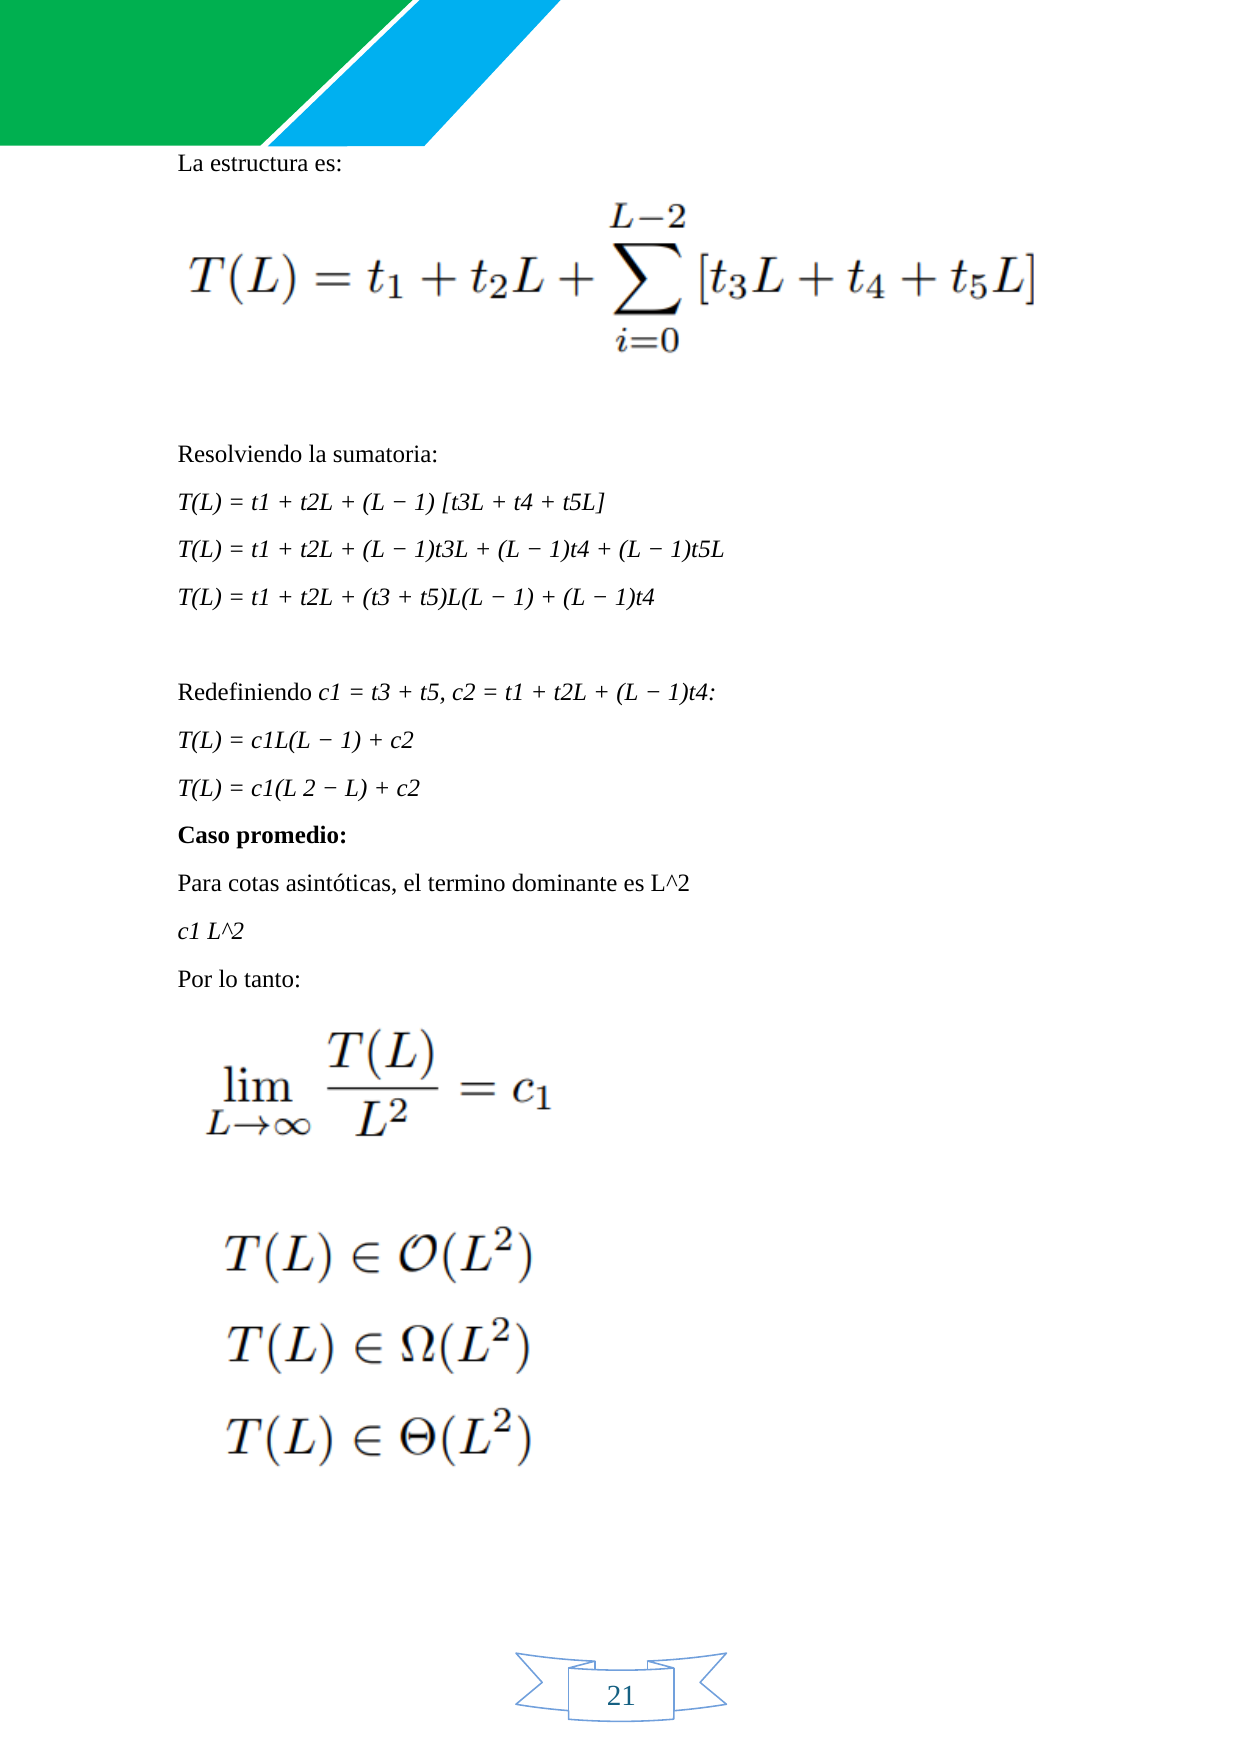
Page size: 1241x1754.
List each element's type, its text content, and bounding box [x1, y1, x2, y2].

text Para cotas asintóticas, el termino dominante es L^2 [177, 868, 1063, 897]
text T(L) = c1L(L − 1) + c2 [177, 725, 1063, 754]
text T(L) = t1 + t2L + (L − 1) [t3L + t4 + t5L] [177, 487, 1063, 515]
text Por lo tanto: [177, 964, 1063, 992]
text T(L) = c1(L 2 − L) + c2 [177, 773, 1063, 802]
text Resolviendo la sumatoria: [177, 439, 1063, 468]
text La estructura es: [177, 148, 1063, 176]
text T(L) = t1 + t2L + (t3 + t5)L(L − 1) + (L − 1)t4 [177, 582, 1063, 611]
picture [177, 1011, 589, 1485]
text Redefiniendo c1 = t3 + t5, c2 = t1 + t2L + (L − 1)t4: [177, 677, 1063, 706]
picture [177, 195, 1062, 372]
text Caso promedio: [177, 821, 1063, 849]
text c1 L^2 [177, 916, 1063, 945]
text T(L) = t1 + t2L + (L − 1)t3L + (L − 1)t4 + (L − 1)t5L [177, 534, 1063, 563]
